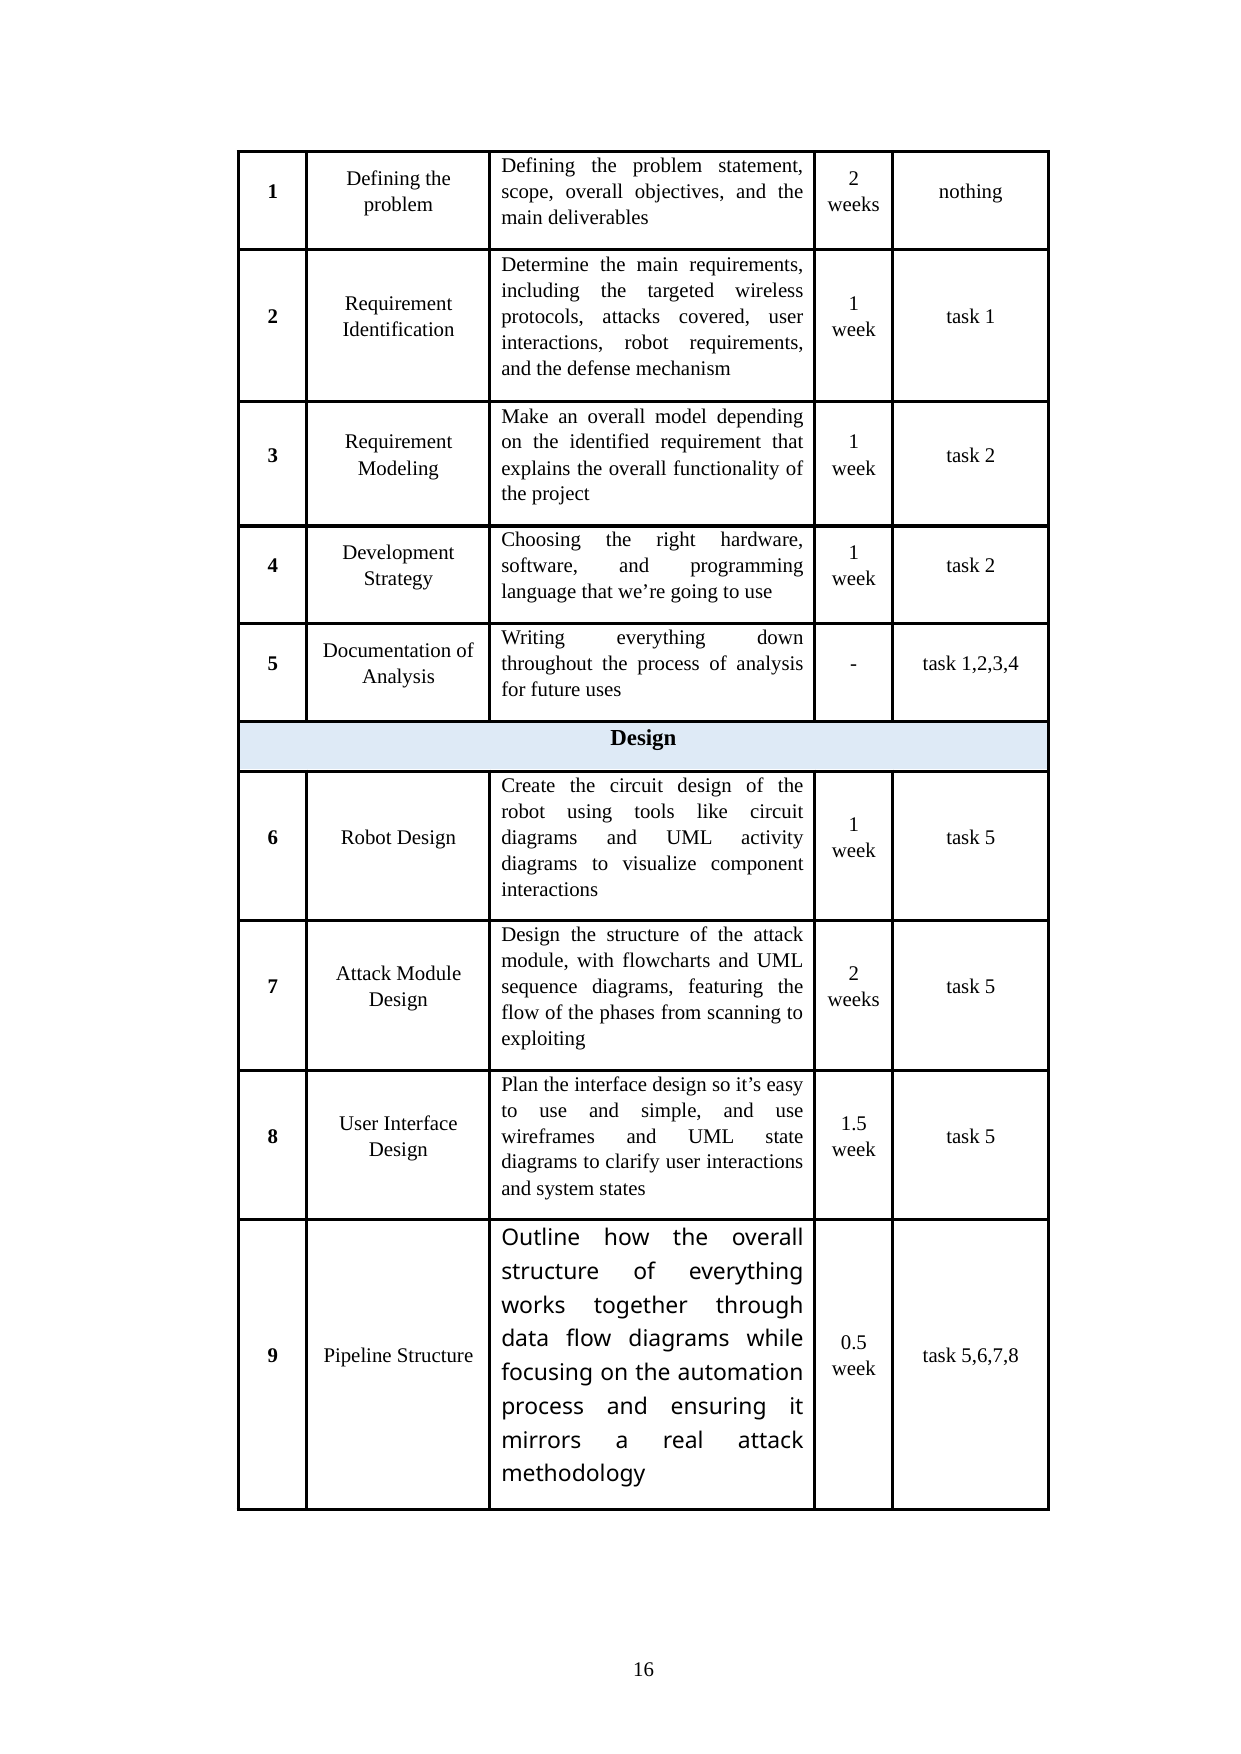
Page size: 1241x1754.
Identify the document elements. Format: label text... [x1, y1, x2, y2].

table_cell task 5 [894, 773, 1047, 919]
table_cell Design the structure of the attack module, with flowcharts and UML sequence diagrams, featuring the flow of the phases from scanning to exploiting [491, 922, 813, 1068]
table_cell Defining the problem statement, scope, overall objectives, and the main deliverables [491, 153, 813, 248]
table_cell Plan the interface design so it’s easy to use and simple, and use wireframes and UML state diagrams to clarify user interactions and system states [491, 1072, 813, 1218]
table_cell task 2 [894, 528, 1047, 622]
table_cell User Interface Design [308, 1072, 488, 1218]
table_cell task 5,6,7,8 [894, 1221, 1047, 1507]
table_cell Design [240, 723, 1047, 769]
table_cell Requirement Modeling [308, 403, 488, 524]
table_cell task 1,2,3,4 [894, 625, 1047, 719]
table_cell task 1 [894, 251, 1047, 400]
table_cell 0.5 week [816, 1221, 891, 1507]
table_cell Outline how the overall structure of everything works together through data flow diagrams while focusing on the automation process and ensuring it mirrors a real attack methodology [491, 1221, 813, 1507]
table_cell 5 [240, 625, 305, 719]
table_cell 4 [240, 528, 305, 622]
table_cell Robot Design [308, 773, 488, 919]
table_cell - [816, 625, 891, 719]
table_cell 1 week [816, 528, 891, 622]
table_cell Defining the problem [308, 153, 488, 248]
table_cell 9 [240, 1221, 305, 1507]
table_cell task 5 [894, 922, 1047, 1068]
table_cell Requirement Identification [308, 251, 488, 400]
table_cell 2 weeks [816, 153, 891, 248]
table_cell 7 [240, 922, 305, 1068]
table_cell Create the circuit design of the robot using tools like circuit diagrams and UML activity diagrams to visualize component interactions [491, 773, 813, 919]
table_cell 1 week [816, 773, 891, 919]
table_cell 3 [240, 403, 305, 524]
table_cell task 5 [894, 1072, 1047, 1218]
table_cell 1 week [816, 251, 891, 400]
table_cell 1 [240, 153, 305, 248]
table_cell 2 [240, 251, 305, 400]
table_cell Writing everything down throughout the process of analysis for future uses [491, 625, 813, 719]
table_cell 1 week [816, 403, 891, 524]
table_cell task 2 [894, 403, 1047, 524]
table_cell Choosing the right hardware, software, and programming language that we’re going to use [491, 528, 813, 622]
table_cell Development Strategy [308, 528, 488, 622]
table_cell Make an overall model depending on the identified requirement that explains the overall functionality of the project [491, 403, 813, 524]
table_cell nothing [894, 153, 1047, 248]
table_cell 6 [240, 773, 305, 919]
table_cell Determine the main requirements, including the targeted wireless protocols, attacks covered, user interactions, robot requirements, and the defense mechanism [491, 251, 813, 400]
table_cell 2 weeks [816, 922, 891, 1068]
table_cell 8 [240, 1072, 305, 1218]
table_cell Attack Module Design [308, 922, 488, 1068]
table_cell 1.5 week [816, 1072, 891, 1218]
table_cell Pipeline Structure [308, 1221, 488, 1507]
table_cell Documentation of Analysis [308, 625, 488, 719]
